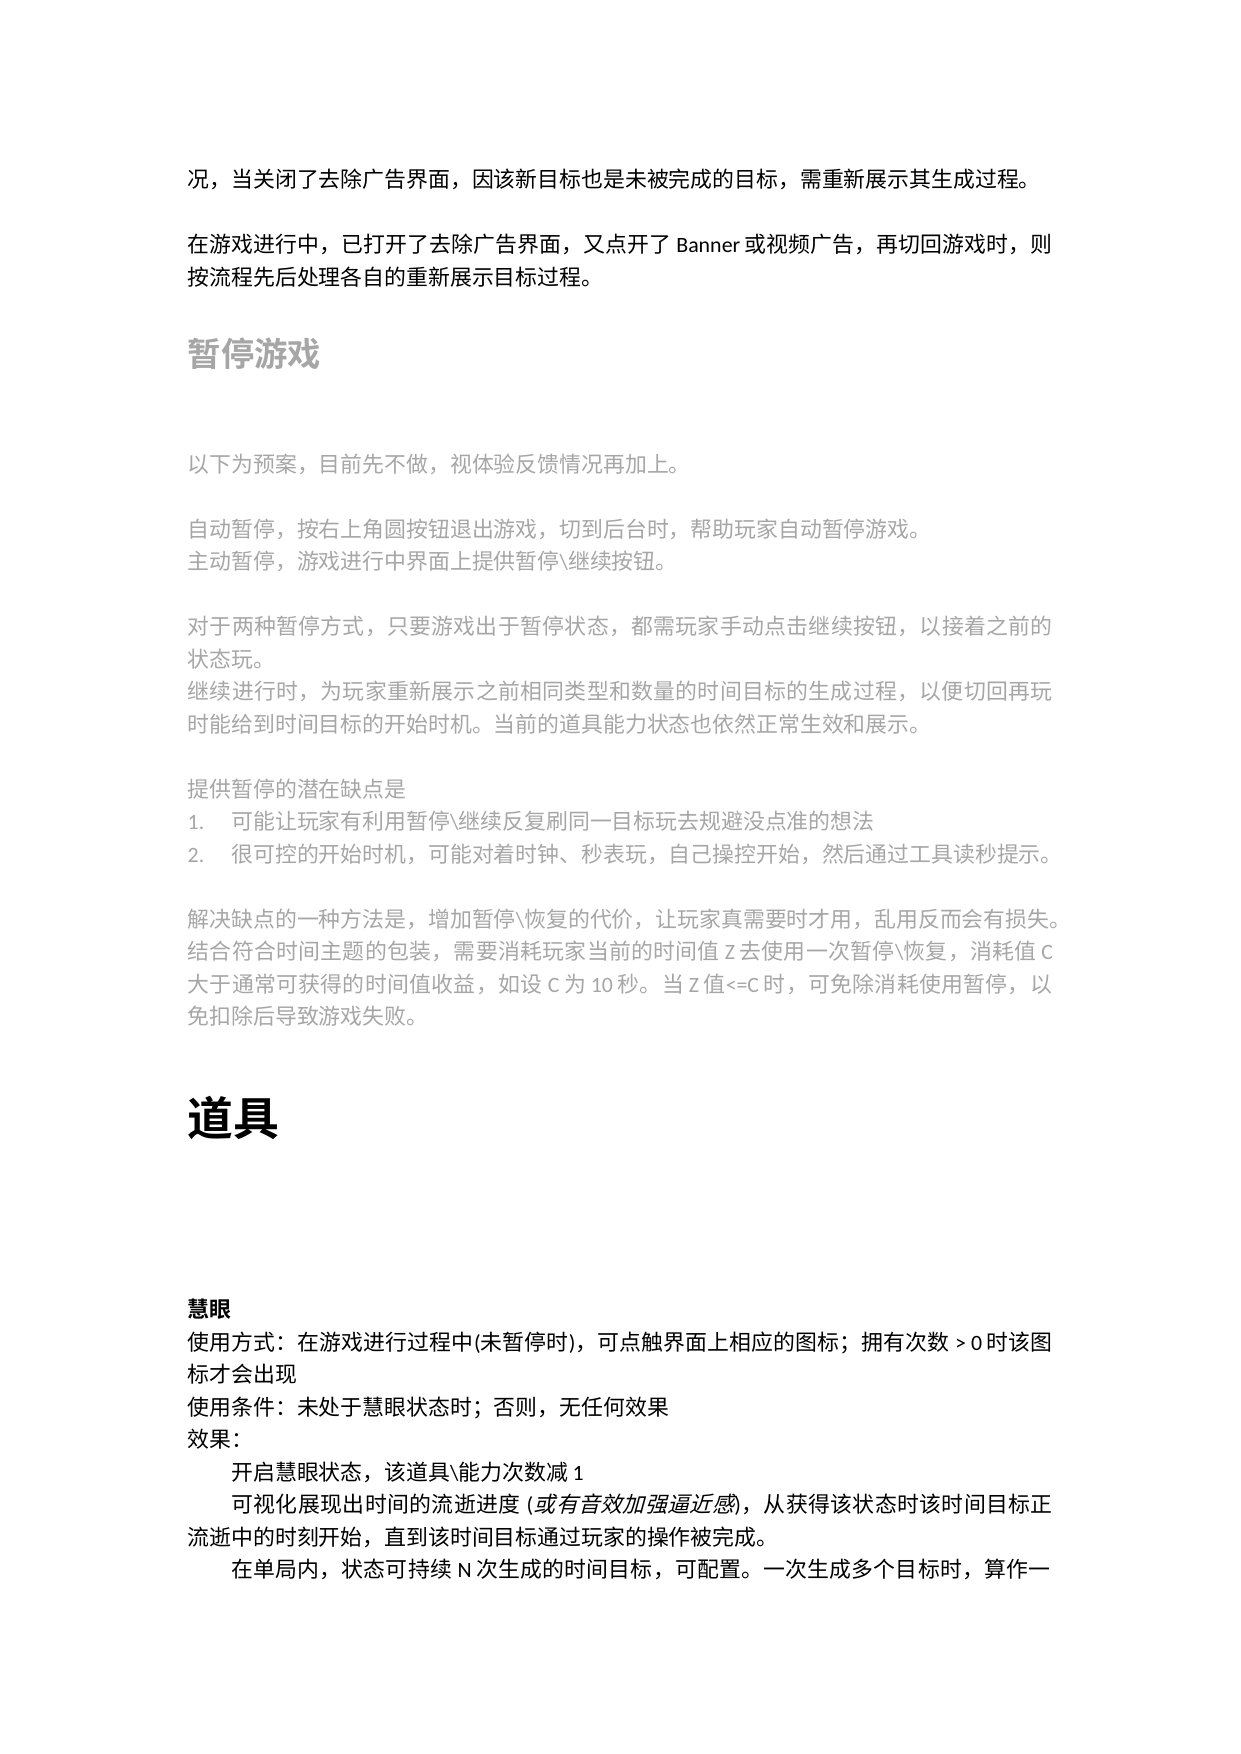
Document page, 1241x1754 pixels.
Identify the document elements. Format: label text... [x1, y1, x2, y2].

subtitle 道具 [187, 1067, 1053, 1164]
text 继续进行时，为玩家重新展示之前相同类型和数量的时间目标的生成过程，以便切回再玩时能给到时间目标的开始时机。当前的道具能力状态也依然正常生效和展示。 [187, 674, 1053, 739]
text 开启慧眼状态，该道具\能力次数减1 [187, 1454, 1053, 1487]
text 使用条件：未处于慧眼状态时；否则，无任何效果 [187, 1389, 1053, 1422]
text 主动暂停，游戏进行中界面上提供暂停\继续按钮。 [187, 544, 1053, 576]
text 自动暂停，按右上角圆按钮退出游戏，切到后台时，帮助玩家自动暂停游戏。 [187, 511, 1053, 544]
list 可能让玩家有利用暂停\继续反复刷同一目标玩去规避没点准的想法 [187, 804, 1053, 836]
text 可视化展现出时间的流逝进度 (或有音效加强逼近感)，从获得该状态时该时间目标正流逝中的时刻开始，直到该时间目标通过玩家的操作被完成。 [187, 1487, 1053, 1552]
subtitle 暂停游戏 [187, 319, 1053, 384]
text 提供暂停的潜在缺点是 [187, 771, 1053, 804]
text 解决缺点的一种方法是，增加暂停\恢复的代价，让玩家真需要时才用，乱用反而会有损失。 [187, 901, 1053, 934]
text 在游戏进行中，已打开了去除广告界面，又点开了Banner或视频广告，再切回游戏时，则按流程先后处理各自的重新展示目标过程。 [187, 227, 1053, 292]
text 慧眼 [187, 1292, 1053, 1324]
text 对于两种暂停方式，只要游戏出于暂停状态，都需玩家手动点击继续按钮，以接着之前的状态玩。 [187, 609, 1053, 674]
text 使用方式：在游戏进行过程中(未暂停时)，可点触界面上相应的图标；拥有次数 > 0时该图标才会出现 [187, 1324, 1053, 1389]
list 很可控的开始时机，可能对着时钟、秒表玩，自己操控开始，然后通过工具读秒提示。 [187, 836, 1053, 869]
text 以下为预案，目前先不做，视体验反馈情况再加上。 [187, 446, 1053, 479]
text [187, 1552, 1053, 1584]
text 效果： [187, 1422, 1053, 1454]
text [187, 162, 1053, 194]
text 结合符合时间主题的包装，需要消耗玩家当前的时间值Z去使用一次暂停\恢复，消耗值C大于通常可获得的时间值收益，如设C为10秒。当Z值<=C时，可免除消耗使用暂停，以免扣除后导致游戏失败。 [187, 934, 1053, 1031]
